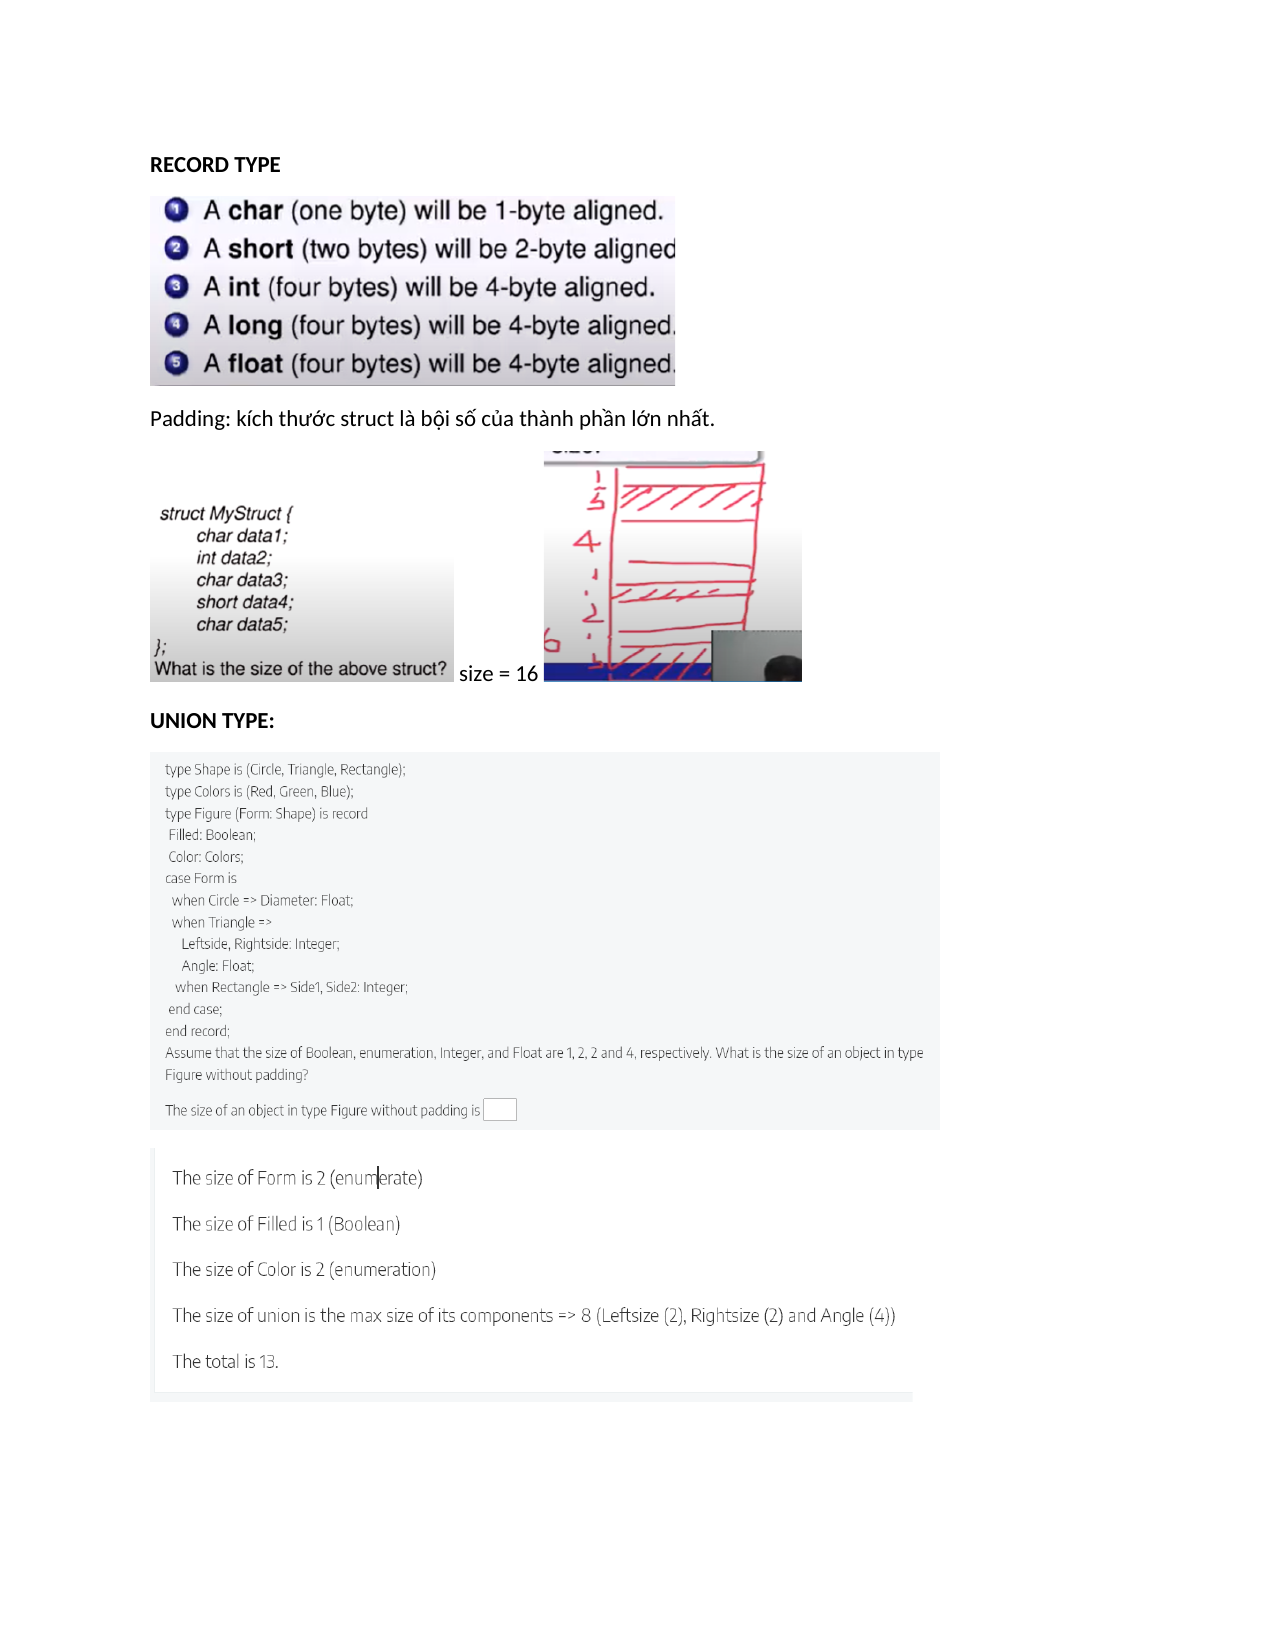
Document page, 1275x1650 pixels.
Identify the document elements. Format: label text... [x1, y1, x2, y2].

text UNION TYPE: [150, 706, 1125, 734]
picture [150, 196, 675, 386]
picture [150, 752, 940, 1130]
picture [543, 451, 802, 682]
text Padding: kích thước struct là bội số của thành phần lớn nhất. [150, 404, 1125, 432]
picture [150, 1148, 913, 1402]
text RECORD TYPE [150, 150, 1125, 178]
picture [150, 505, 454, 682]
